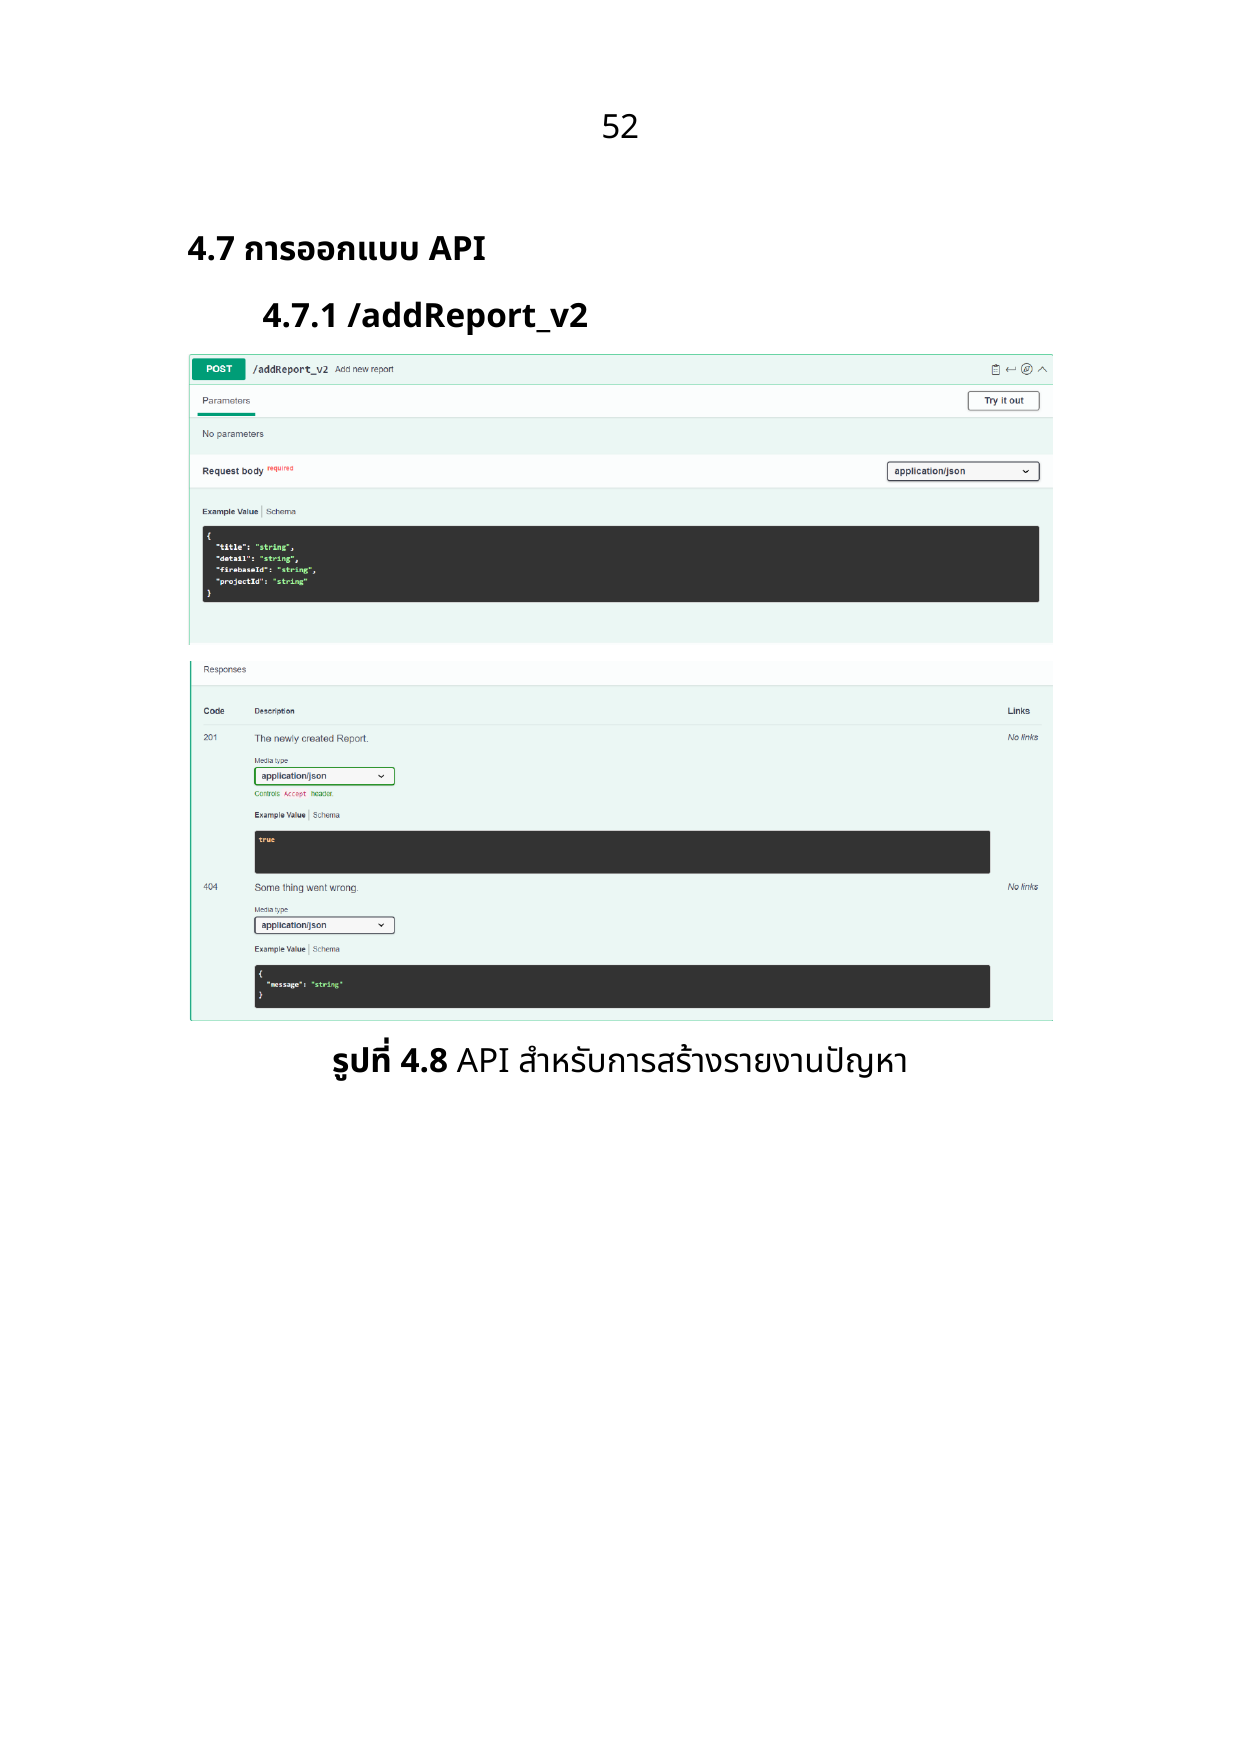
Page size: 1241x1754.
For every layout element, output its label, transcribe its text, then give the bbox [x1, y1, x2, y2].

text 4.7 การออกแบบ API [187, 225, 1053, 276]
text 4.7.1 /addReport_v2 [187, 292, 1053, 338]
picture [187, 661, 1053, 1021]
text รูปที่ 4.8 API สำหรับการสร้างรายงานปัญหา [187, 1037, 1053, 1087]
picture [187, 354, 1053, 645]
